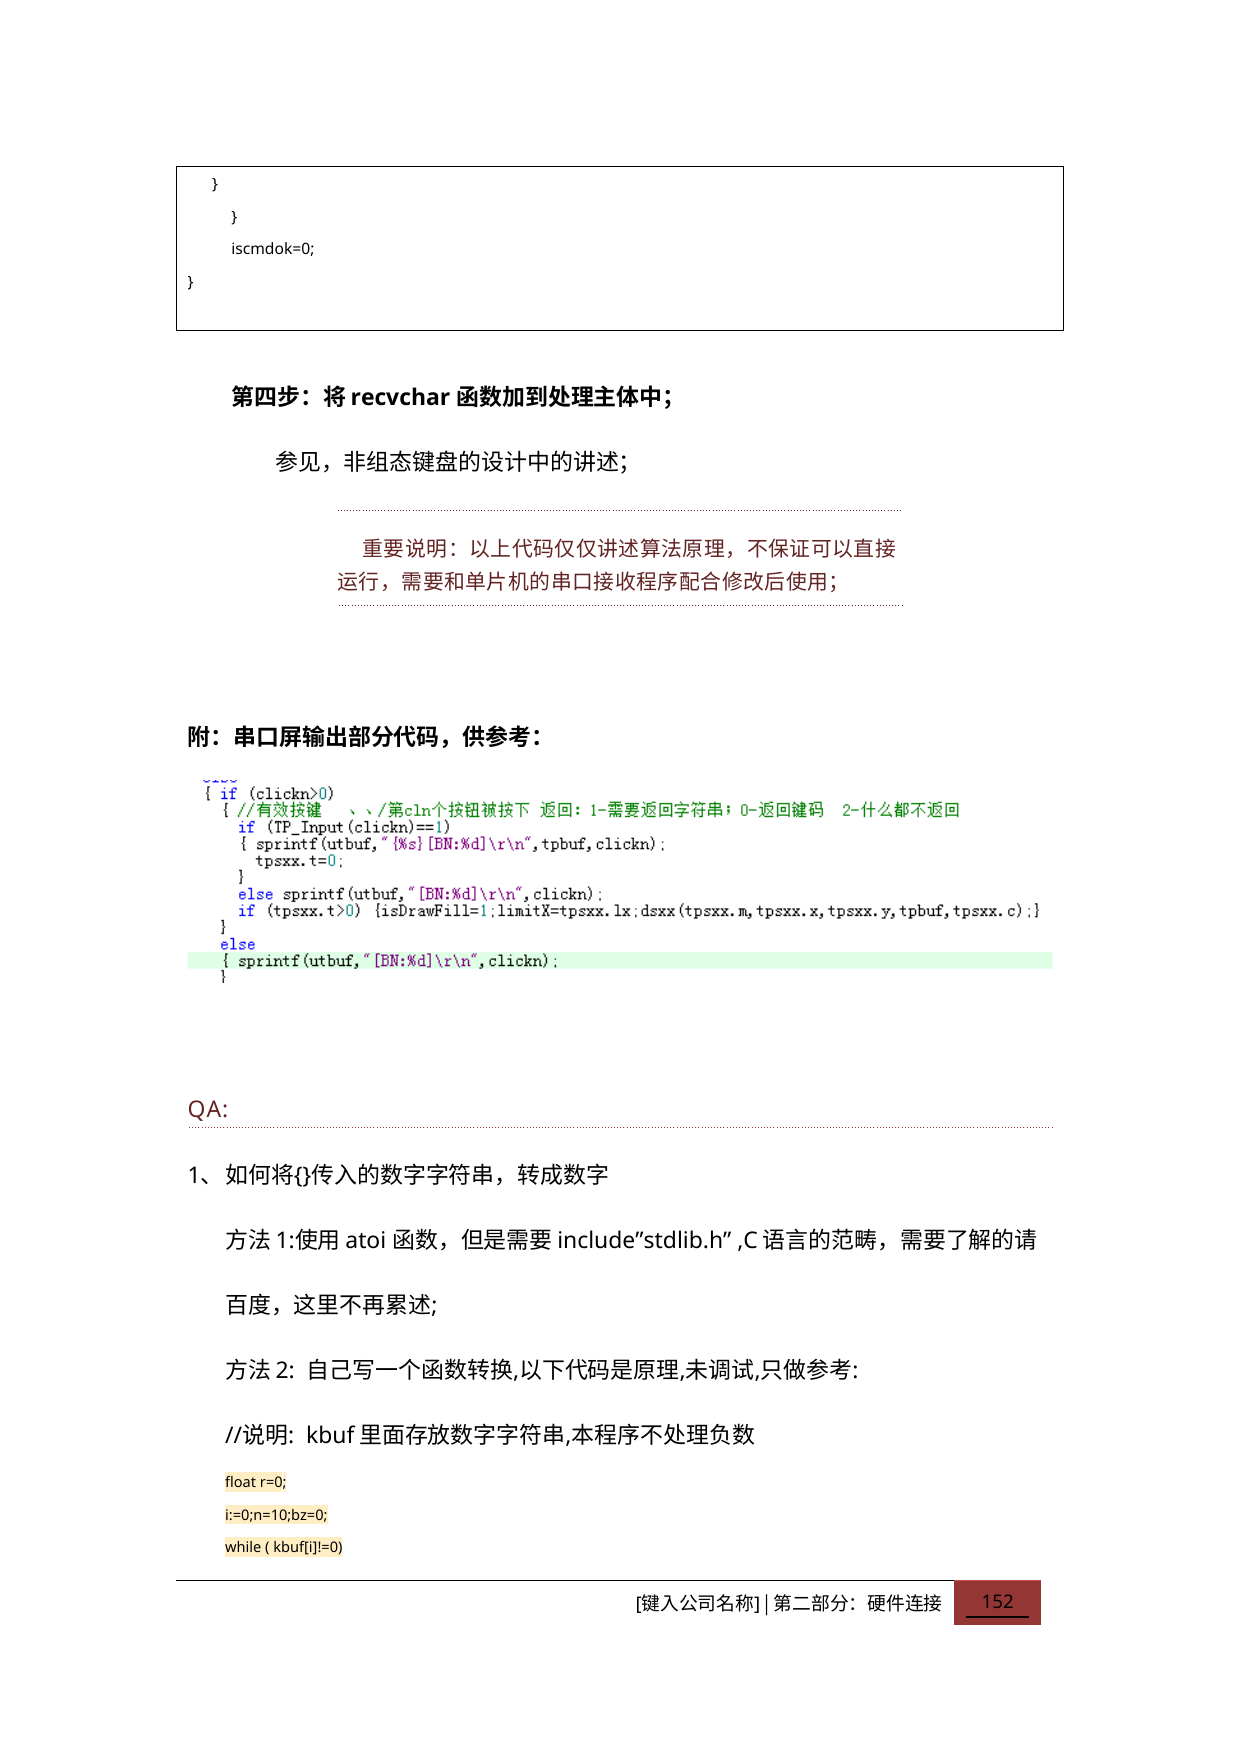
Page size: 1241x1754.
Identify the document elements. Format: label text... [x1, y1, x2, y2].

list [225, 1466, 1053, 1563]
text 重要说明：以上代码仅仅讲述算法原理，不保证可以直接运行，需要和单片机的串口接收程序配合修改后使用； [337, 510, 903, 605]
list //说明: kbuf里面存放数字字符串,本程序不处理负数 [225, 1401, 1053, 1466]
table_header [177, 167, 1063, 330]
list 如何将{}传入的数字字符串，转成数字 [187, 1141, 1053, 1206]
text 附：串口屏输出部分代码，供参考： [187, 703, 1053, 768]
subtitle QA: [187, 1093, 1053, 1128]
picture [187, 780, 1053, 983]
list 方法1:使用atoi 函数，但是需要include”stdlib.h” ,C语言的范畴，需要了解的请百度，这里不再累述; [225, 1206, 1053, 1336]
text 第四步：将recvchar 函数加到处理主体中； [187, 363, 1053, 428]
list 方法2: 自己写一个函数转换,以下代码是原理,未调试,只做参考: [225, 1336, 1053, 1401]
text 参见，非组态键盘的设计中的讲述； [187, 428, 1053, 493]
